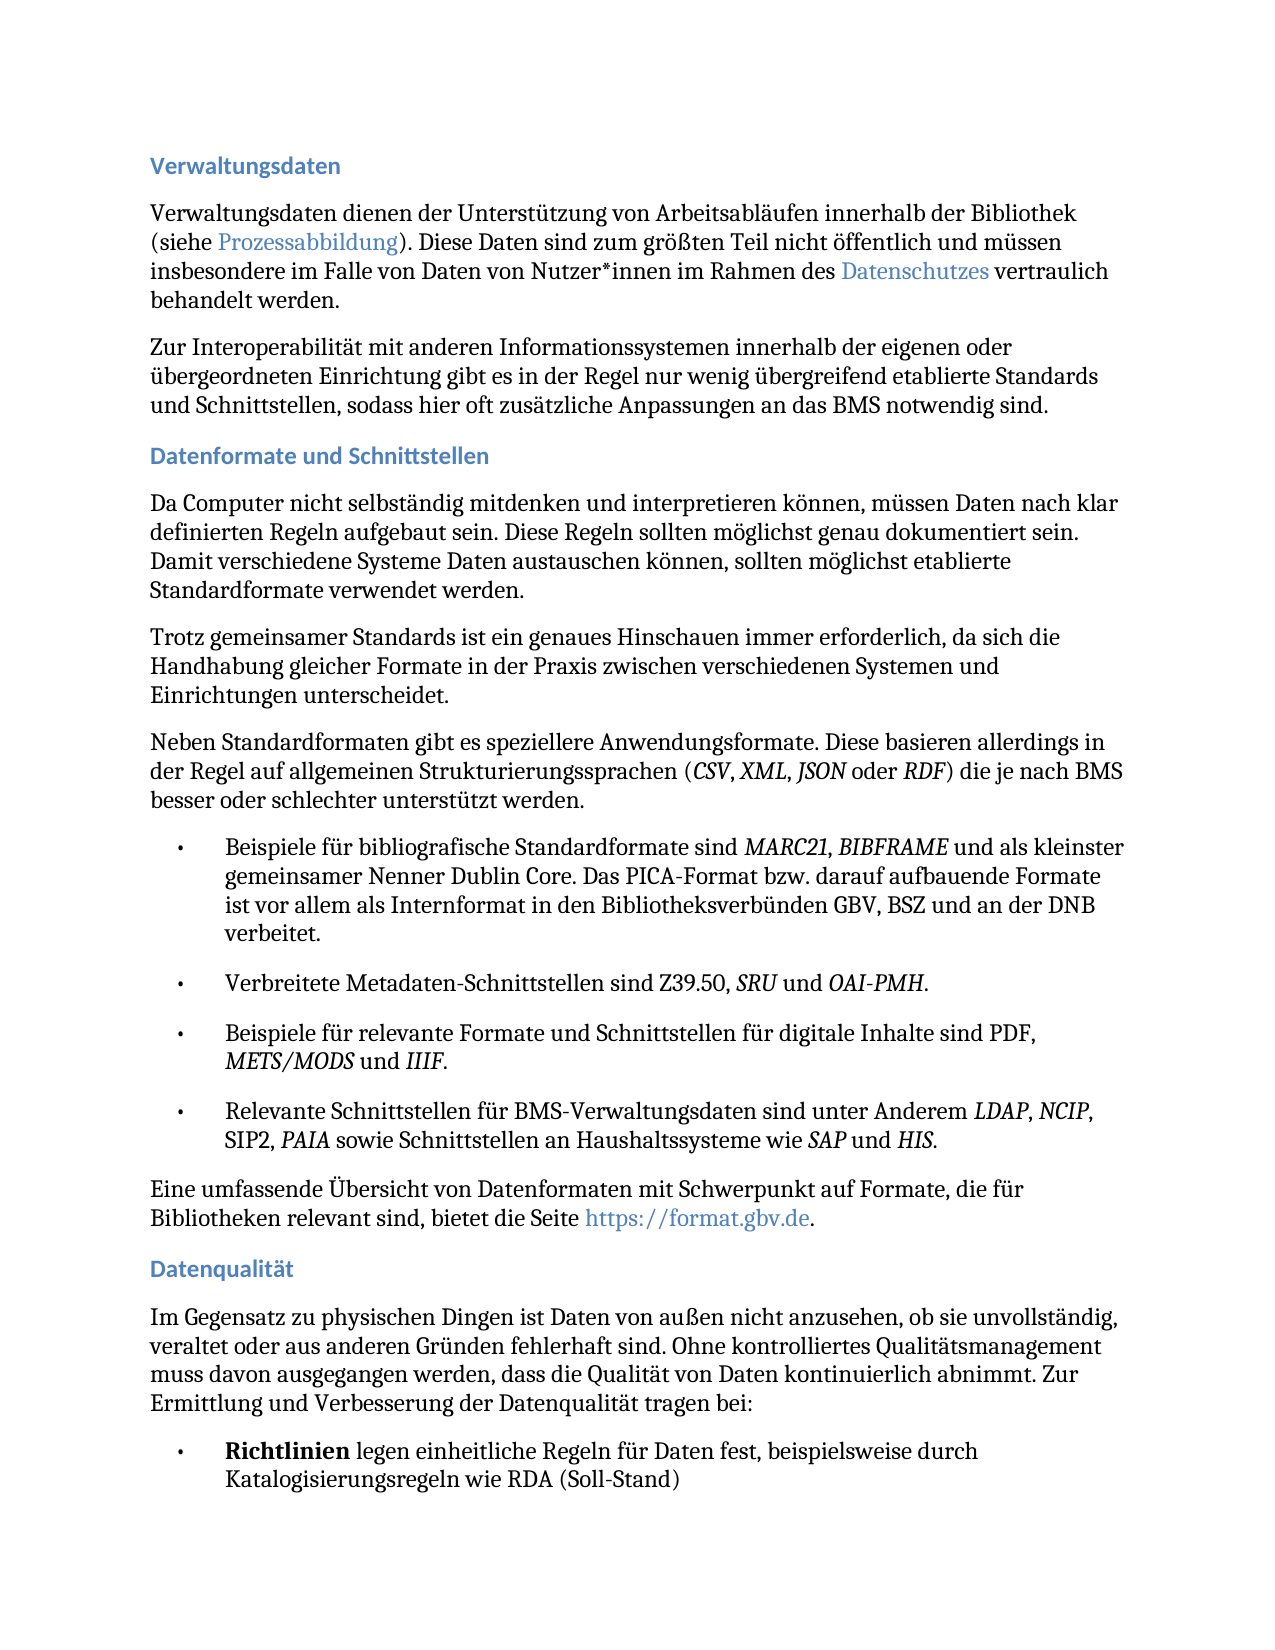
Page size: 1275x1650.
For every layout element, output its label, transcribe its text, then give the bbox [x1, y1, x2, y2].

list Relevante Schnittstellen für BMS-Verwaltungsdaten sind unter Anderem LDAP, NCIP, SIP2, PAIA sowie Schnittstellen an Haushaltssysteme wie SAP und HIS. [175, 1097, 1125, 1154]
list Beispiele für relevante Formate und Schnittstellen für digitale Inhalte sind PDF, METS/MODS und IIIF. [175, 1018, 1125, 1076]
subtitle Verwaltungsdaten [150, 150, 1125, 181]
subtitle Datenqualität [150, 1253, 1125, 1284]
text Verwaltungsdaten dienen der Unterstützung von Arbeitsabläufen innerhalb der Bibliothek (siehe Prozessabbildung). Diese Daten sind zum größten Teil nicht öffentlich und müssen insbesondere im Falle von Daten von Nutzer*innen im Rahmen des Datenschutzes vertraulich behandelt werden. [150, 199, 1125, 314]
text Zur Interoperabilität mit anderen Informationssystemen innerhalb der eigenen oder übergeordneten Einrichtung gibt es in der Regel nur wenig übergreifend etablierte Standards und Schnittstellen, sodass hier oft zusätzliche Anpassungen an das BMS notwendig sind. [150, 333, 1125, 419]
text Im Gegensatz zu physischen Dingen ist Daten von außen nicht anzusehen, ob sie unvollständig, veraltet oder aus anderen Gründen fehlerhaft sind. Ohne kontrolliertes Qualitätsmanagement muss davon ausgegangen werden, dass die Qualität von Daten kontinuierlich abnimmt. Zur Ermittlung und Verbesserung der Datenqualität tragen bei: [150, 1303, 1125, 1418]
list Beispiele für bibliografische Standardformate sind MARC21, BIBFRAME und als kleinster gemeinsamer Nenner Dublin Core. Das PICA-Format bzw. darauf aufbauende Formate ist vor allem als Internformat in den Bibliotheksverbünden GBV, BSZ und an der DNB verbeitet. [175, 833, 1125, 948]
text Da Computer nicht selbständig mitdenken und interpretieren können, müssen Daten nach klar definierten Regeln aufgebaut sein. Diese Regeln sollten möglichst genau dokumentiert sein. Damit verschiedene Systeme Daten austauschen können, sollten möglichst etablierte Standardformate verwendet werden. [150, 489, 1125, 604]
text Trotz gemeinsamer Standards ist ein genaues Hinschauen immer erforderlich, da sich die Handhabung gleicher Formate in der Praxis zwischen verschiedenen Systemen und Einrichtungen unterscheidet. [150, 623, 1125, 709]
subtitle Datenformate und Schnittstellen [150, 440, 1125, 471]
text Eine umfassende Übersicht von Datenformaten mit Schwerpunkt auf Formate, die für Bibliotheken relevant sind, bietet die Seite https://format.gbv.de. [150, 1175, 1125, 1233]
text Neben Standardformaten gibt es speziellere Anwendungsformate. Diese basieren allerdings in der Regel auf allgemeinen Strukturierungssprachen (CSV, XML, JSON oder RDF) die je nach BMS besser oder schlechter unterstützt werden. [150, 728, 1125, 814]
list Verbreitete Metadaten-Schnittstellen sind Z39.50, SRU und OAI-PMH. [175, 969, 1125, 998]
list Richtlinien legen einheitliche Regeln für Daten fest, beispielsweise durch Katalogisierungsregeln wie RDA (Soll-Stand) [175, 1437, 1125, 1494]
